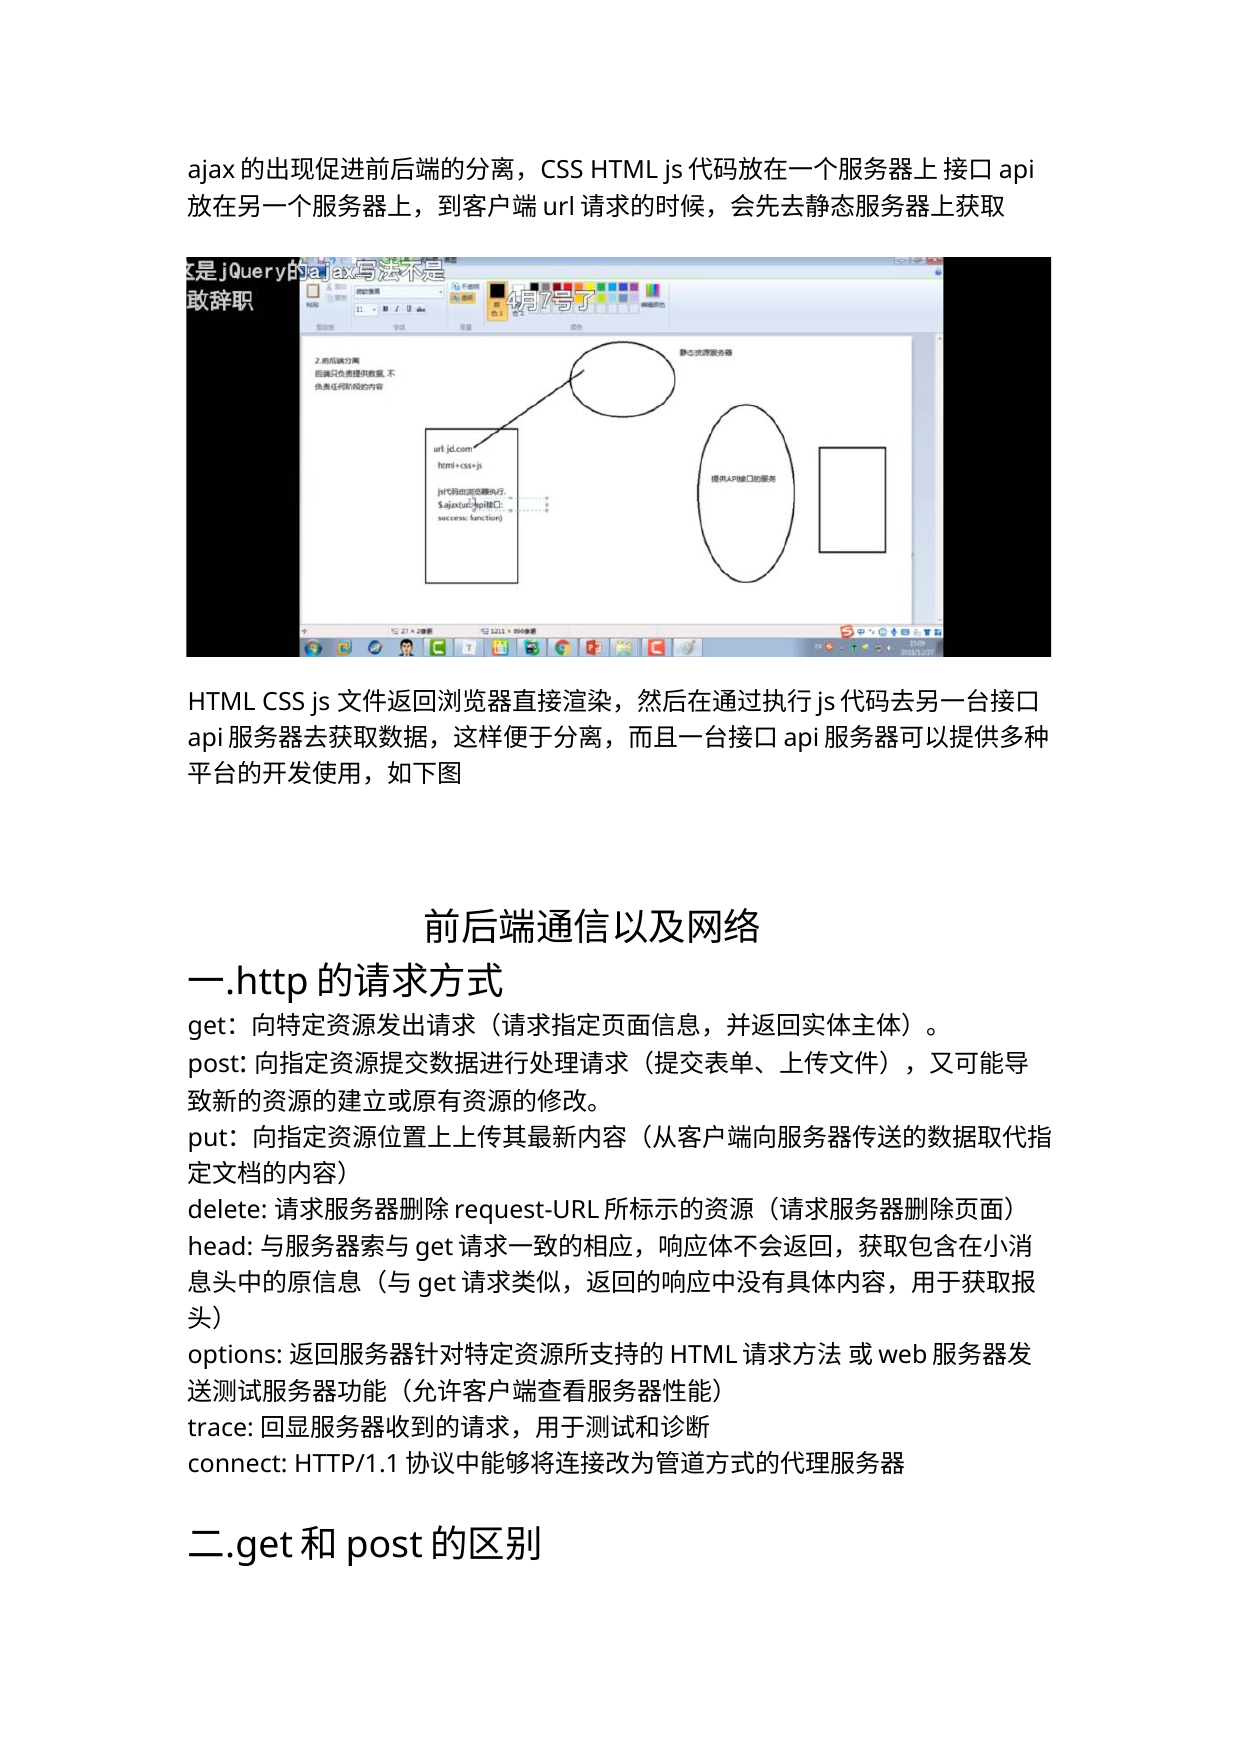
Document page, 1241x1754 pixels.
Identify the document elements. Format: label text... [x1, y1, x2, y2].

text delete: 请求服务器删除request-URL所标示的资源（请求服务器删除页面） [187, 1190, 1053, 1226]
text trace: 回显服务器收到的请求，用于测试和诊断 [187, 1407, 1053, 1444]
text 二.get和post的区别 [187, 1514, 1053, 1568]
text 前后端通信以及网络 [187, 896, 1053, 951]
picture [186, 257, 1052, 657]
text put：向指定资源位置上上传其最新内容（从客户端向服务器传送的数据取代指定文档的内容） [187, 1117, 1053, 1190]
text options: 返回服务器针对特定资源所支持的HTML请求方法 或web服务器发送测试服务器功能（允许客户端查看服务器性能） [187, 1335, 1053, 1407]
text 一.http的请求方式 [187, 951, 1053, 1005]
text post: 向指定资源提交数据进行处理请求（提交表单、上传文件），又可能导致新的资源的建立或原有资源的修改。 [187, 1041, 1053, 1117]
text head: 与服务器索与get请求一致的相应，响应体不会返回，获取包含在小消息头中的原信息（与get请求类似，返回的响应中没有具体内容，用于获取报头） [187, 1226, 1053, 1335]
text get：向特定资源发出请求（请求指定页面信息，并返回实体主体）。 [187, 1005, 1053, 1041]
text connect: HTTP/1.1协议中能够将连接改为管道方式的代理服务器 [187, 1444, 1053, 1480]
